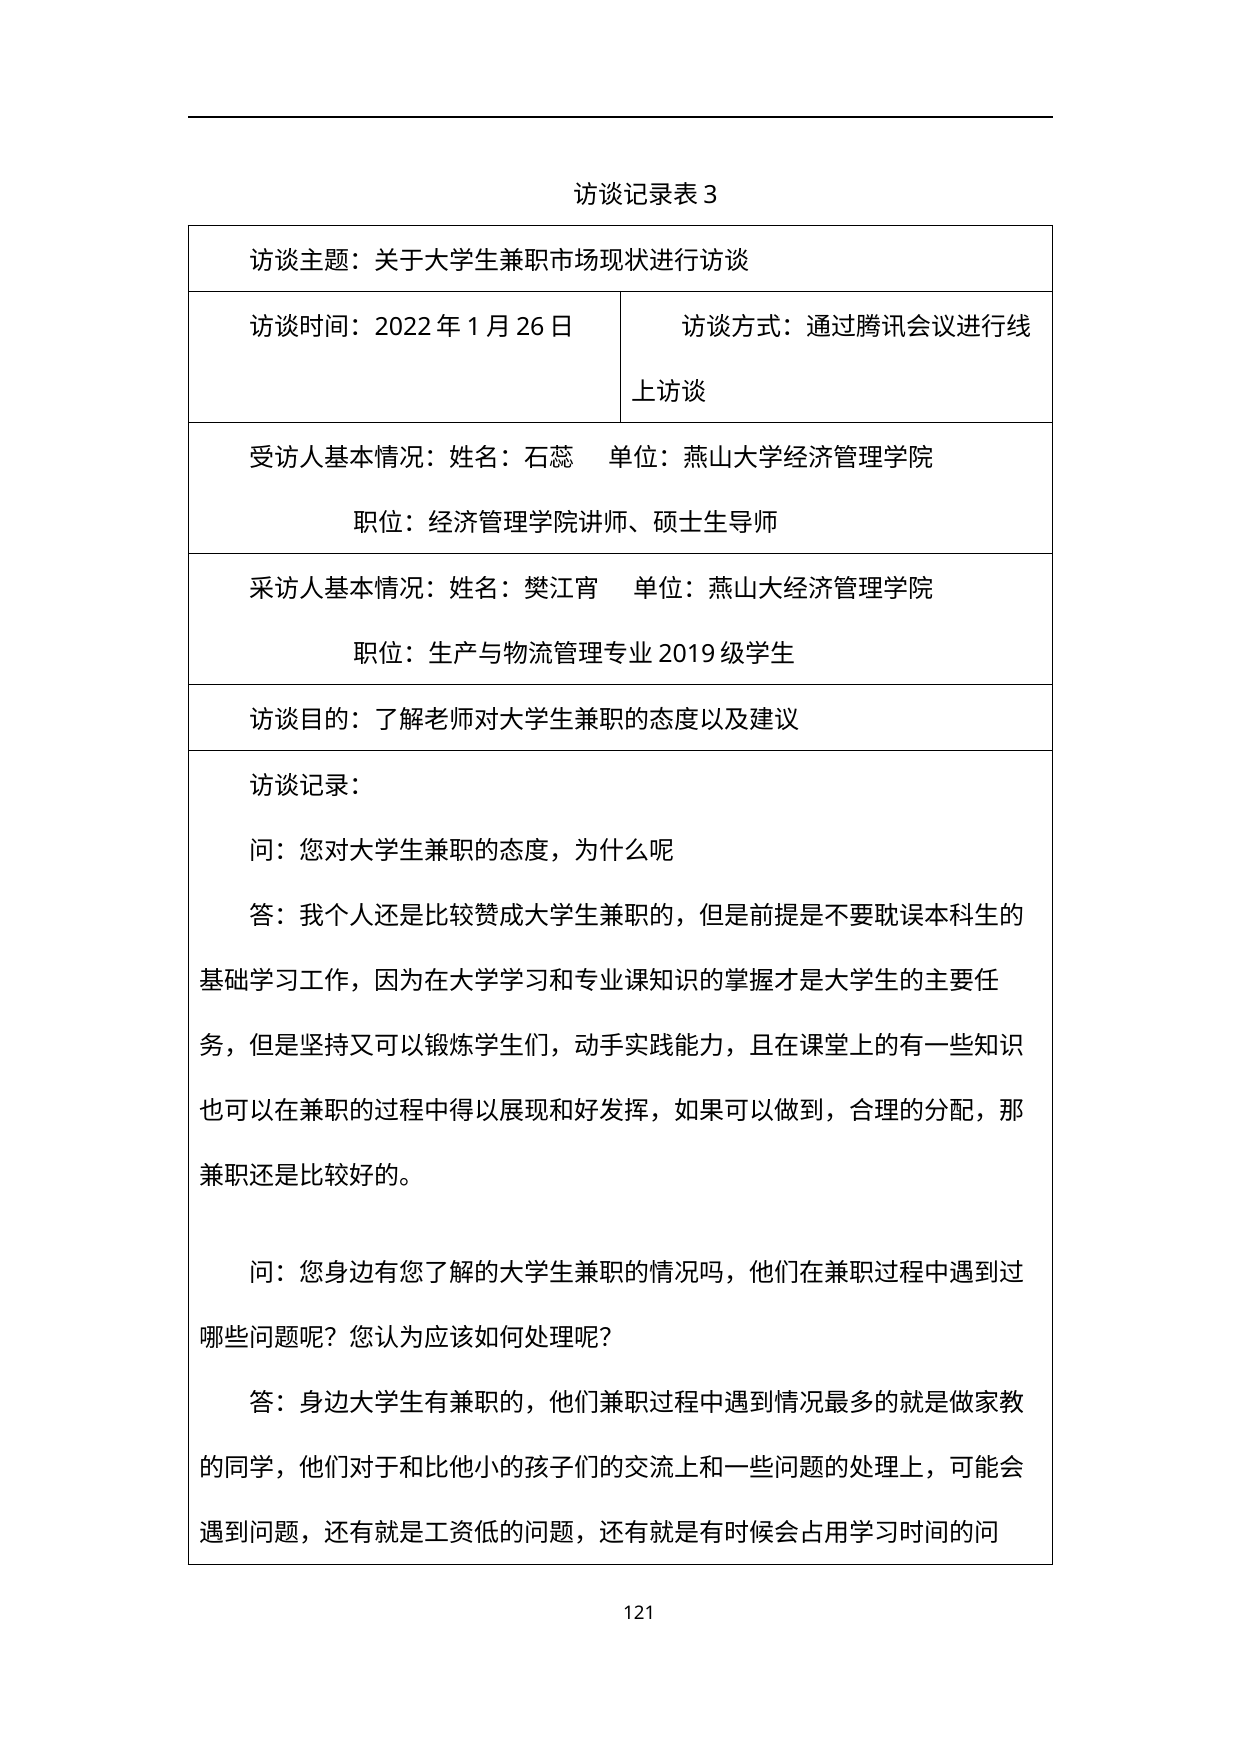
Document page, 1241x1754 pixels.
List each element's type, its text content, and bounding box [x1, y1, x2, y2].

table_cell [189, 751, 1052, 1563]
table_cell 采访人基本情况：姓名：樊江宵 单位：燕山大经济管理学院 职位：生产与物流管理专业2019级学生 [189, 554, 1052, 684]
table_cell 访谈目的：了解老师对大学生兼职的态度以及建议 [189, 685, 1052, 750]
text 访谈记录表3 [187, 160, 1053, 225]
table_cell 访谈时间：2022年1月26日 [189, 292, 620, 422]
table_header 访谈主题：关于大学生兼职市场现状进行访谈 [189, 226, 1052, 291]
table_cell 访谈方式：通过腾讯会议进行线上访谈 [621, 292, 1052, 422]
table_cell 受访人基本情况：姓名：石蕊 单位：燕山大学经济管理学院 职位：经济管理学院讲师、硕士生导师 [189, 423, 1052, 553]
